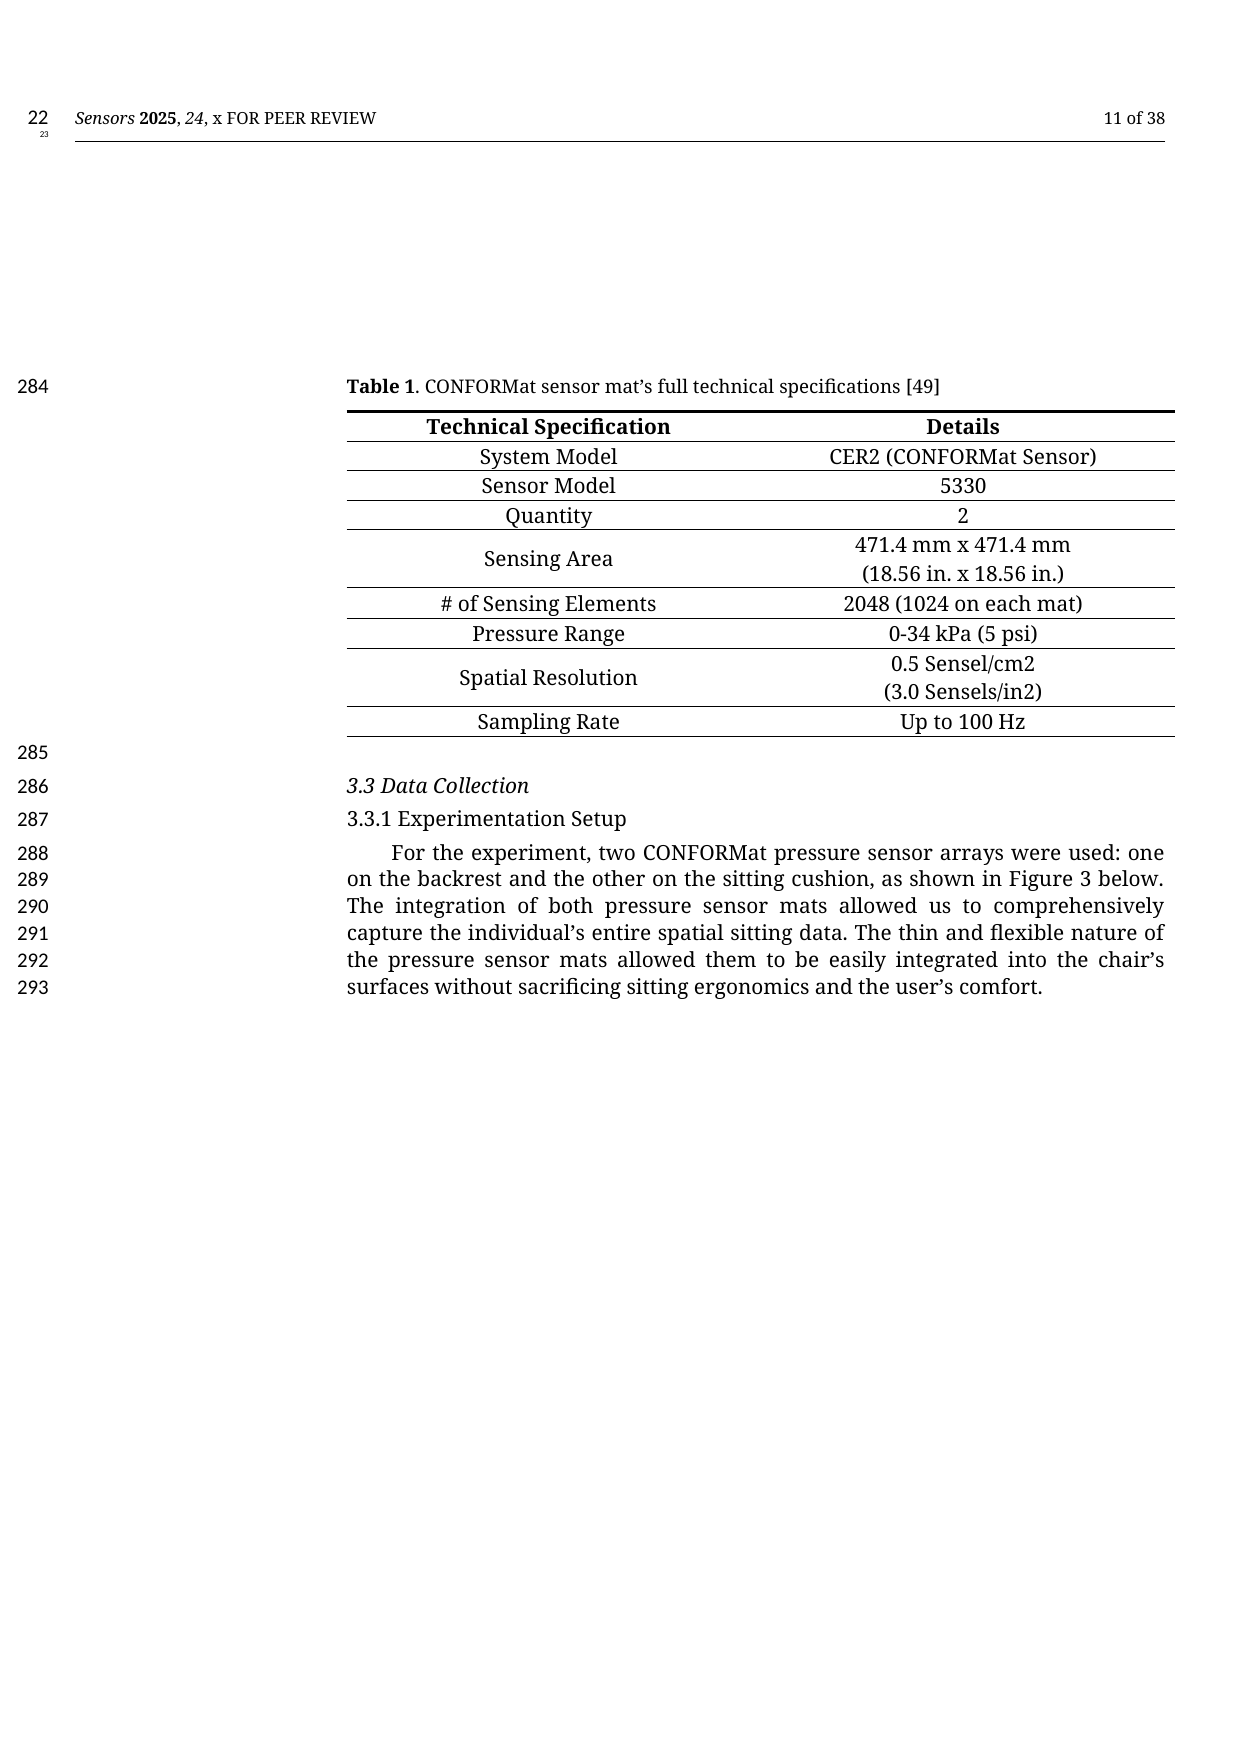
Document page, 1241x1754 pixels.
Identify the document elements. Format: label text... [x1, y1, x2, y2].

table_cell Spatial Resolution [347, 649, 750, 706]
table_cell Sensor Model [347, 471, 750, 500]
table_cell Pressure Range [347, 619, 750, 648]
table_cell Sensing Area [347, 530, 750, 587]
table_cell 2048 (1024 on each mat) [750, 588, 1175, 618]
table_cell System Model [347, 442, 750, 470]
table_cell Sampling Rate [347, 707, 750, 736]
table_header Details [750, 413, 1175, 441]
table_header Technical Specification [347, 413, 750, 441]
table_cell Quantity [347, 501, 750, 529]
text Table 1. CONFORMat sensor mat’s full technical specifications [49] [347, 374, 1165, 398]
text For the experiment, two CONFORMat pressure sensor arrays were used: one on the backrest and the other on the sitting cushion, as shown in Figure 3 below. The integration of both pressure sensor mats allowed us to comprehensively capture the individual’s entire spatial sitting data. The thin and flexible nature of the pressure sensor mats allowed them to be easily integrated into the chair’s surfaces without sacrificing sitting ergonomics and the user’s comfort. [347, 838, 1165, 1001]
table_cell 0.5 Sensel/cm2 (3.0 Sensels/in2) [750, 649, 1175, 706]
subtitle 3.3 Data Collection [347, 772, 1165, 799]
table_cell Up to 100 Hz [750, 707, 1175, 736]
table_cell 471.4 mm x 471.4 mm (18.56 in. x 18.56 in.) [750, 530, 1175, 587]
table_cell 5330 [750, 471, 1175, 500]
subtitle 3.3.1 Experimentation Setup [347, 805, 1165, 832]
table_cell 2 [750, 501, 1175, 529]
table_cell CER2 (CONFORMat Sensor) [750, 442, 1175, 470]
table_cell 0-34 kPa (5 psi) [750, 619, 1175, 648]
table_cell # of Sensing Elements [347, 588, 750, 618]
